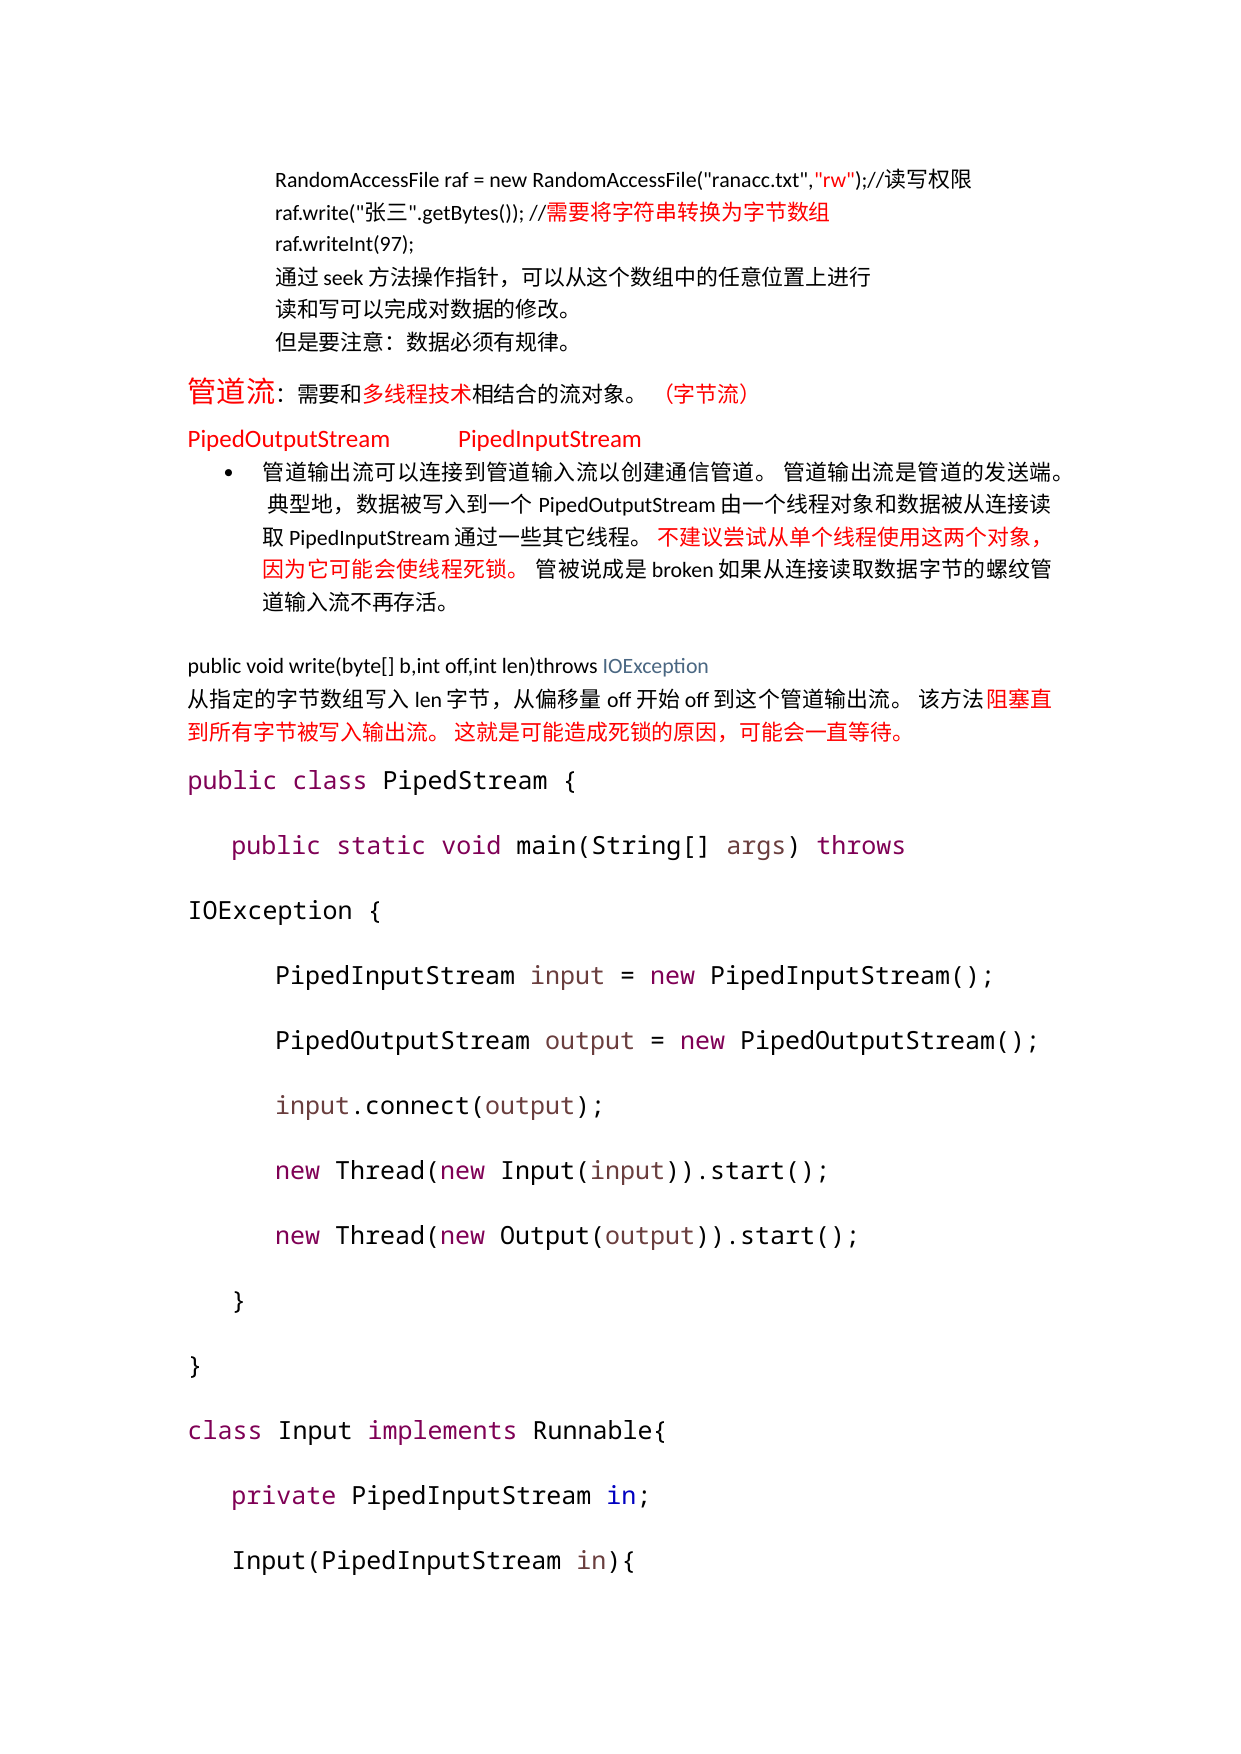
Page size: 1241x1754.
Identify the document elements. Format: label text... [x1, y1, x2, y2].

text } [187, 1267, 1053, 1332]
text 通过seek方法操作指针，可以从这个数组中的任意位置上进行 [231, 259, 1053, 292]
text new Thread(new Output(output)).start(); [187, 1202, 1053, 1267]
text public class PipedStream { [187, 747, 1053, 812]
text PipedOutputStream PipedInputStream [187, 422, 1053, 454]
text } [187, 1332, 1053, 1397]
text new Thread(new Input(input)).start(); [187, 1137, 1053, 1202]
text Input(PipedInputStream in){ [187, 1527, 1053, 1592]
text 从指定的字节数组写入len字节，从偏移量off开始off到这个管道输出流。 该方法阻塞直到所有字节被写入输出流。 这就是可能造成死锁的原因，可能会一直等待。 [187, 682, 1053, 747]
text 但是要注意：数据必须有规律。 [231, 324, 1053, 357]
text PipedInputStream input = new PipedInputStream(); [187, 942, 1053, 1007]
text raf.write("张三".getBytes()); //需要将字符串转换为字节数组 [187, 194, 1053, 227]
text class Input implements Runnable{ [187, 1397, 1053, 1462]
text 管道流：需要和多线程技术相结合的流对象。 （字节流） [187, 357, 1053, 422]
text public void write(byte[] b,int off,int len)throws IOException [187, 649, 1053, 682]
text 读和写可以完成对数据的修改。 [231, 292, 1053, 324]
text RandomAccessFile raf = new RandomAccessFile("ranacc.txt","rw");//读写权限 [187, 162, 1053, 194]
text input.connect(output); [187, 1072, 1053, 1137]
text private PipedInputStream in; [187, 1462, 1053, 1527]
text public static void main(String[] args) throws IOException { [187, 812, 1053, 942]
text PipedOutputStream output = new PipedOutputStream(); [187, 1007, 1053, 1072]
list 管道输出流可以连接到管道输入流以创建通信管道。 管道输出流是管道的发送端。 典型地，数据被写入到一个PipedOutputStream由一个线程对象和数据被从连接读取PipedInputStream通过一些其它线程。 不建议尝试从单个线程使用这两个对象，因为它可能会使线程死锁。 管被说成是broken如果从连接读取数据字节的螺纹管道输入流不再存活。 [225, 454, 1053, 617]
text raf.writeInt(97); [187, 227, 1053, 259]
